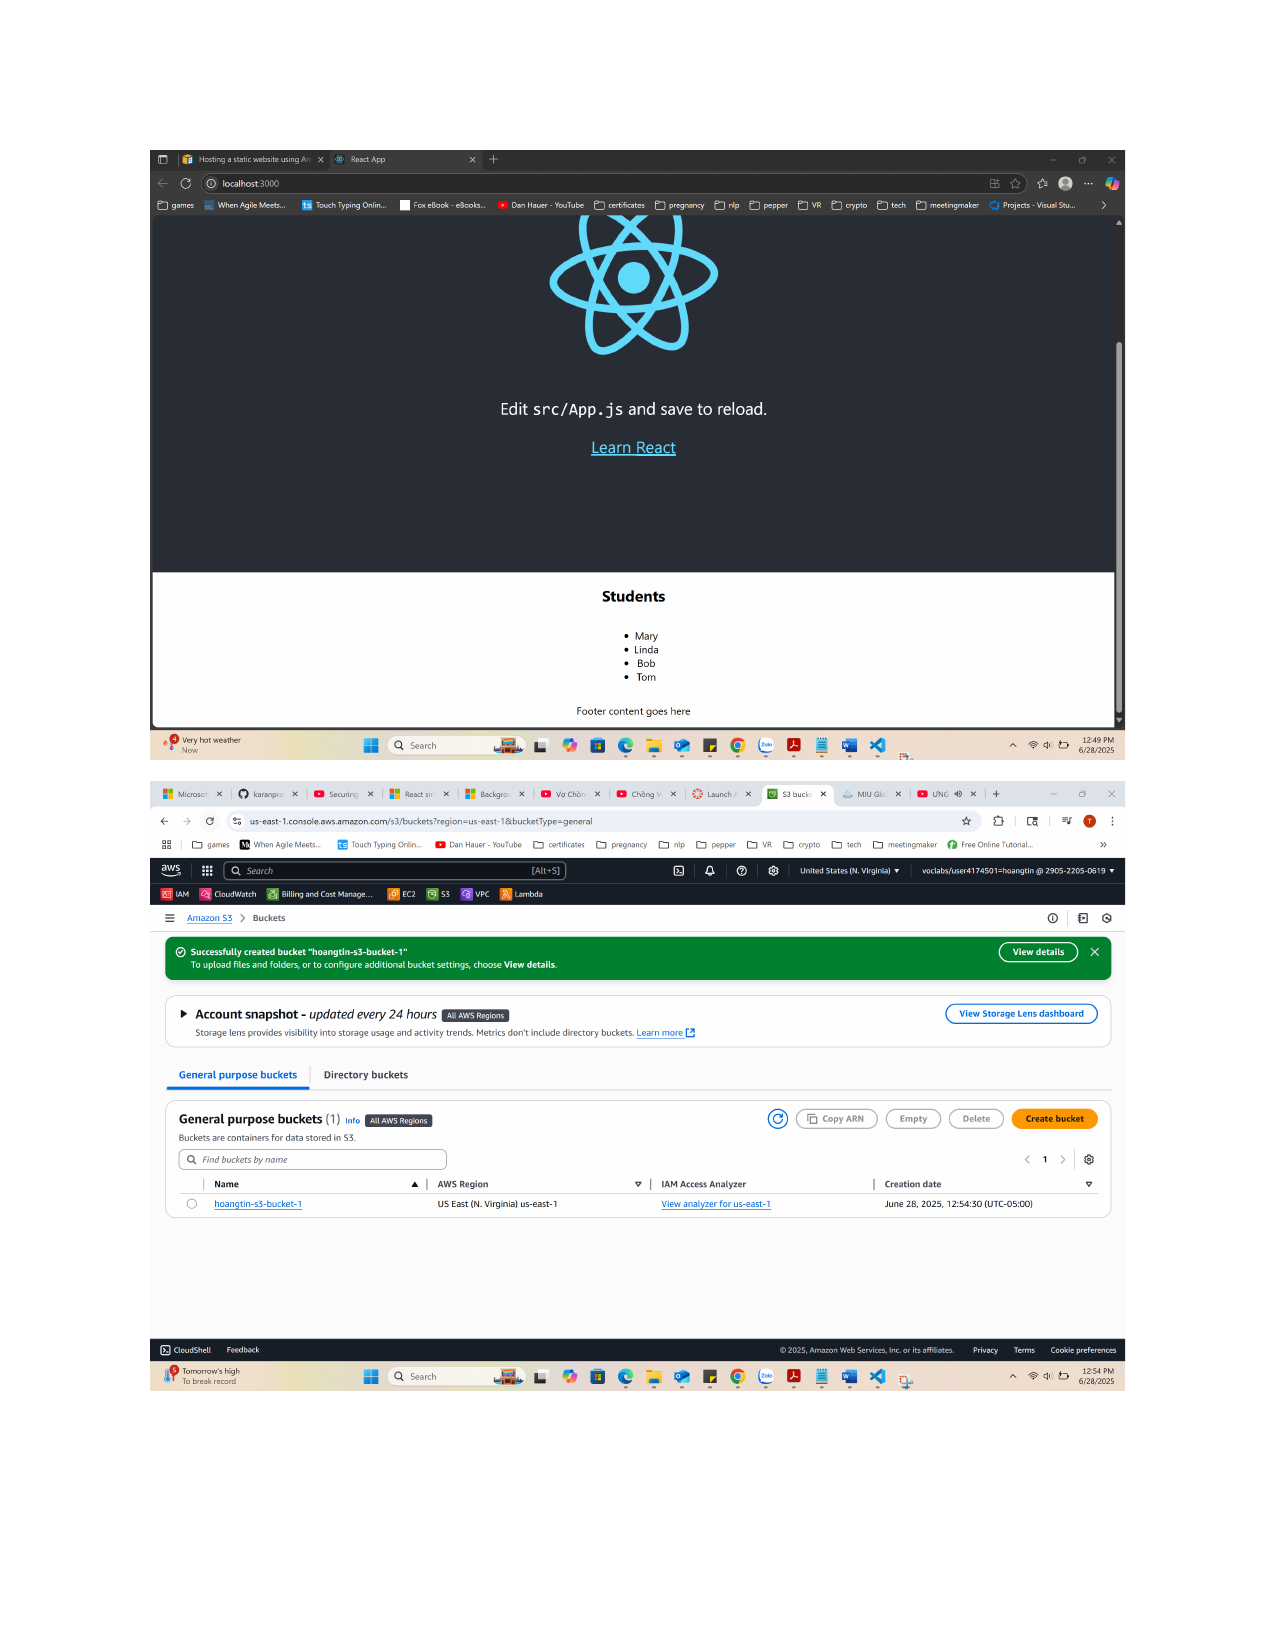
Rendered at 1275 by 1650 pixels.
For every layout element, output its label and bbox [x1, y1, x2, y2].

picture [150, 781, 1125, 1391]
picture [150, 150, 1125, 760]
